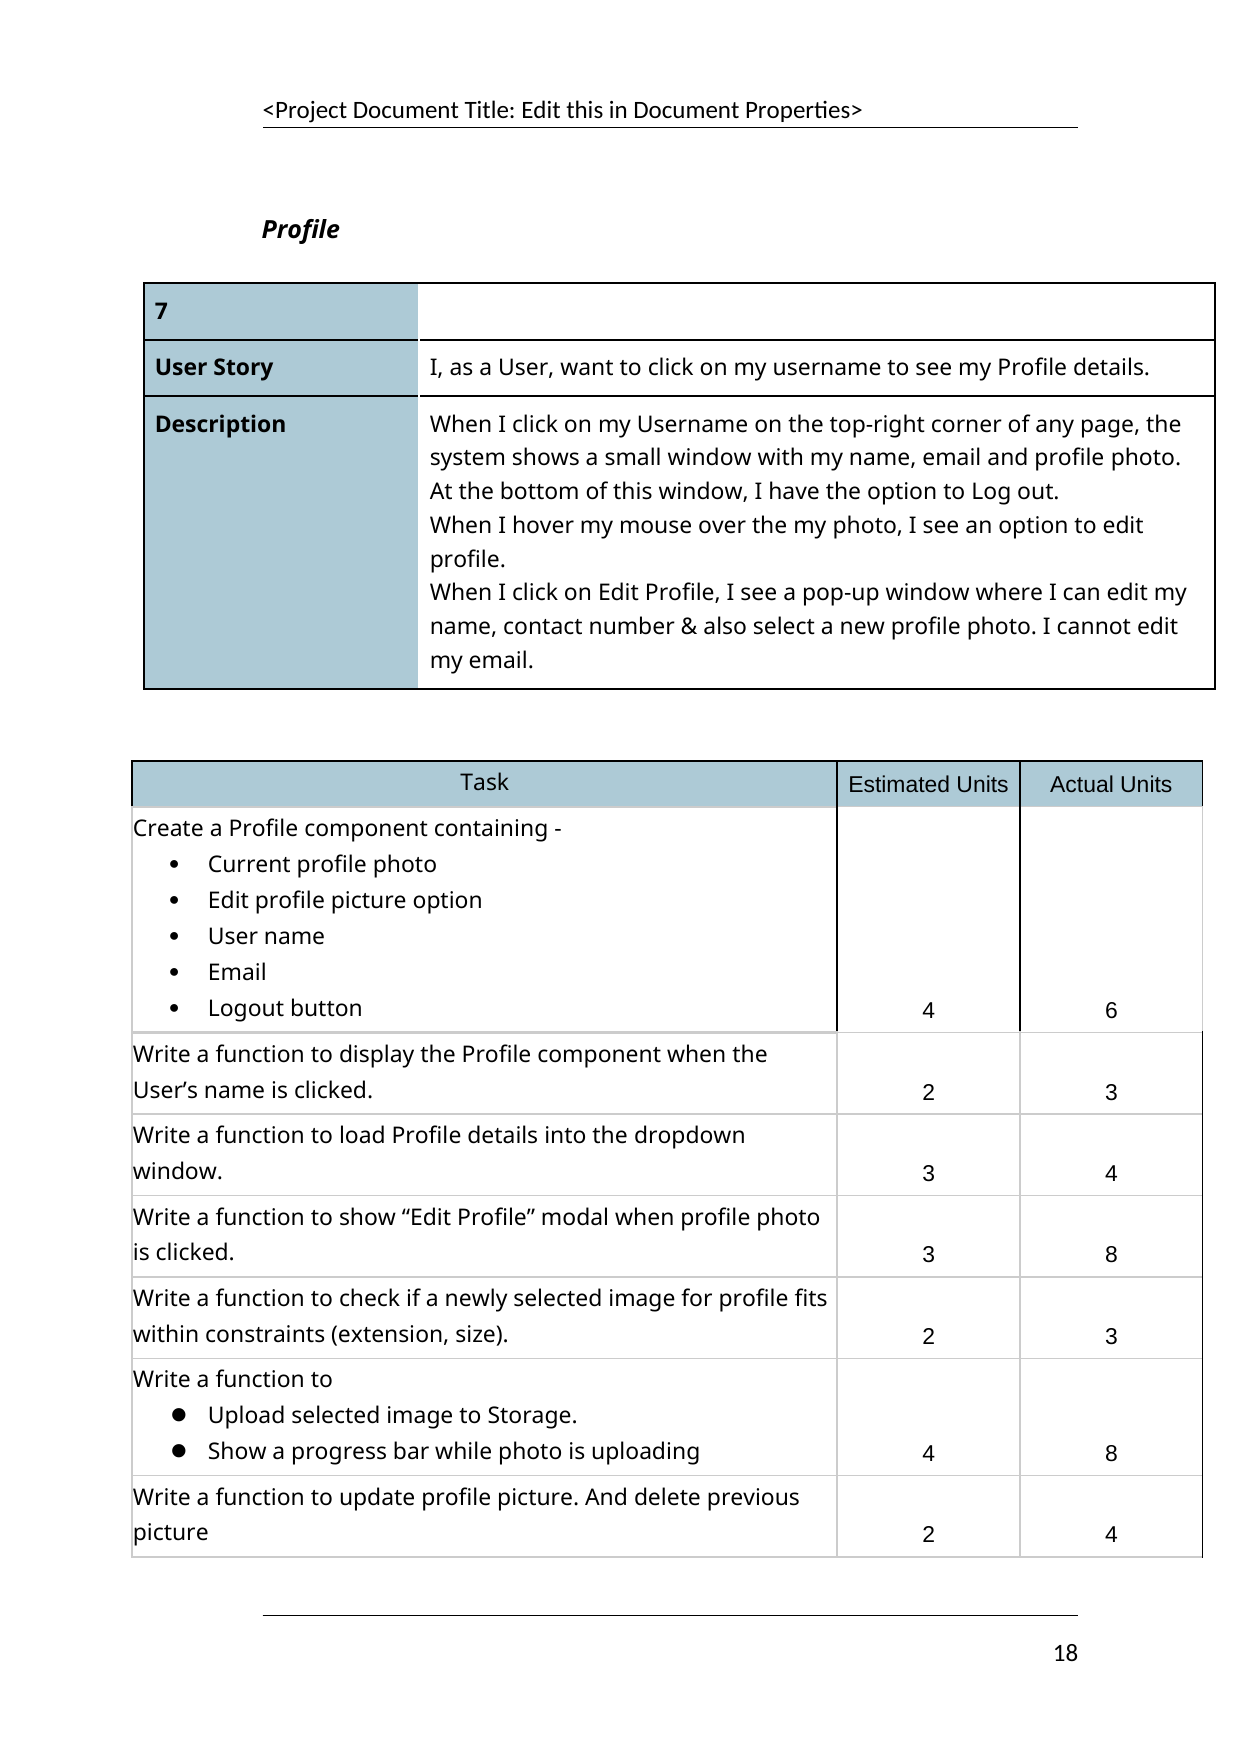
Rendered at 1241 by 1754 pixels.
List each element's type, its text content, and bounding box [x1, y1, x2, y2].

table_cell Description [145, 397, 418, 688]
table_cell 4 [838, 1359, 1019, 1475]
table_cell Write a function to Upload selected image to Storage. Show a progress bar while photo is uploading [133, 1359, 836, 1475]
table_cell 4 [1021, 1115, 1202, 1195]
subtitle Profile [261, 195, 1078, 245]
table_cell 3 [838, 1196, 1019, 1276]
table_cell Write a function to check if a newly selected image for profile fits within constraints (extension, size). [133, 1278, 836, 1357]
table_cell 4 [838, 807, 1019, 1031]
table_cell Write a function to load Profile details into the dropdown window. [133, 1115, 836, 1195]
table_cell Write a function to display the Profile component when the User’s name is clicked. [133, 1034, 836, 1113]
table_cell 3 [1021, 1278, 1202, 1357]
table_cell User Story [145, 341, 418, 395]
table_cell I, as a User, want to click on my username to see my Profile details. [420, 341, 1214, 395]
table_cell 2 [838, 1278, 1019, 1357]
table_header 7 [145, 284, 418, 339]
table_cell 8 [1021, 1196, 1202, 1276]
table_header Estimated Units [838, 762, 1019, 806]
table_cell Create a Profile component containing - Current profile photo Edit profile picture option User name Email Logout button [133, 808, 836, 1031]
table_cell 4 [1021, 1476, 1202, 1556]
table_cell 6 [1021, 807, 1202, 1031]
table_cell 2 [838, 1033, 1019, 1113]
table_cell Write a function to update profile picture. And delete previous picture [133, 1476, 836, 1556]
table_cell 2 [838, 1476, 1019, 1556]
table_cell Write a function to show “Edit Profile” modal when profile photo is clicked. [133, 1196, 836, 1276]
table_header [420, 284, 1214, 339]
table_cell 8 [1021, 1359, 1202, 1475]
table_cell 3 [838, 1115, 1019, 1195]
table_header Task [133, 762, 836, 806]
table_header Actual Units [1021, 762, 1202, 806]
table_cell When I click on my Username on the top-right corner of any page, the system shows a small window with my name, email and profile photo. At the bottom of this window, I have the option to Log out. When I hover my mouse over the my photo, I see an option to edit profile. When I click on Edit Profile, I see a pop-up window where I can edit my name, contact number & also select a new profile photo. I cannot edit my email. [420, 397, 1214, 688]
table_cell 3 [1021, 1033, 1202, 1113]
